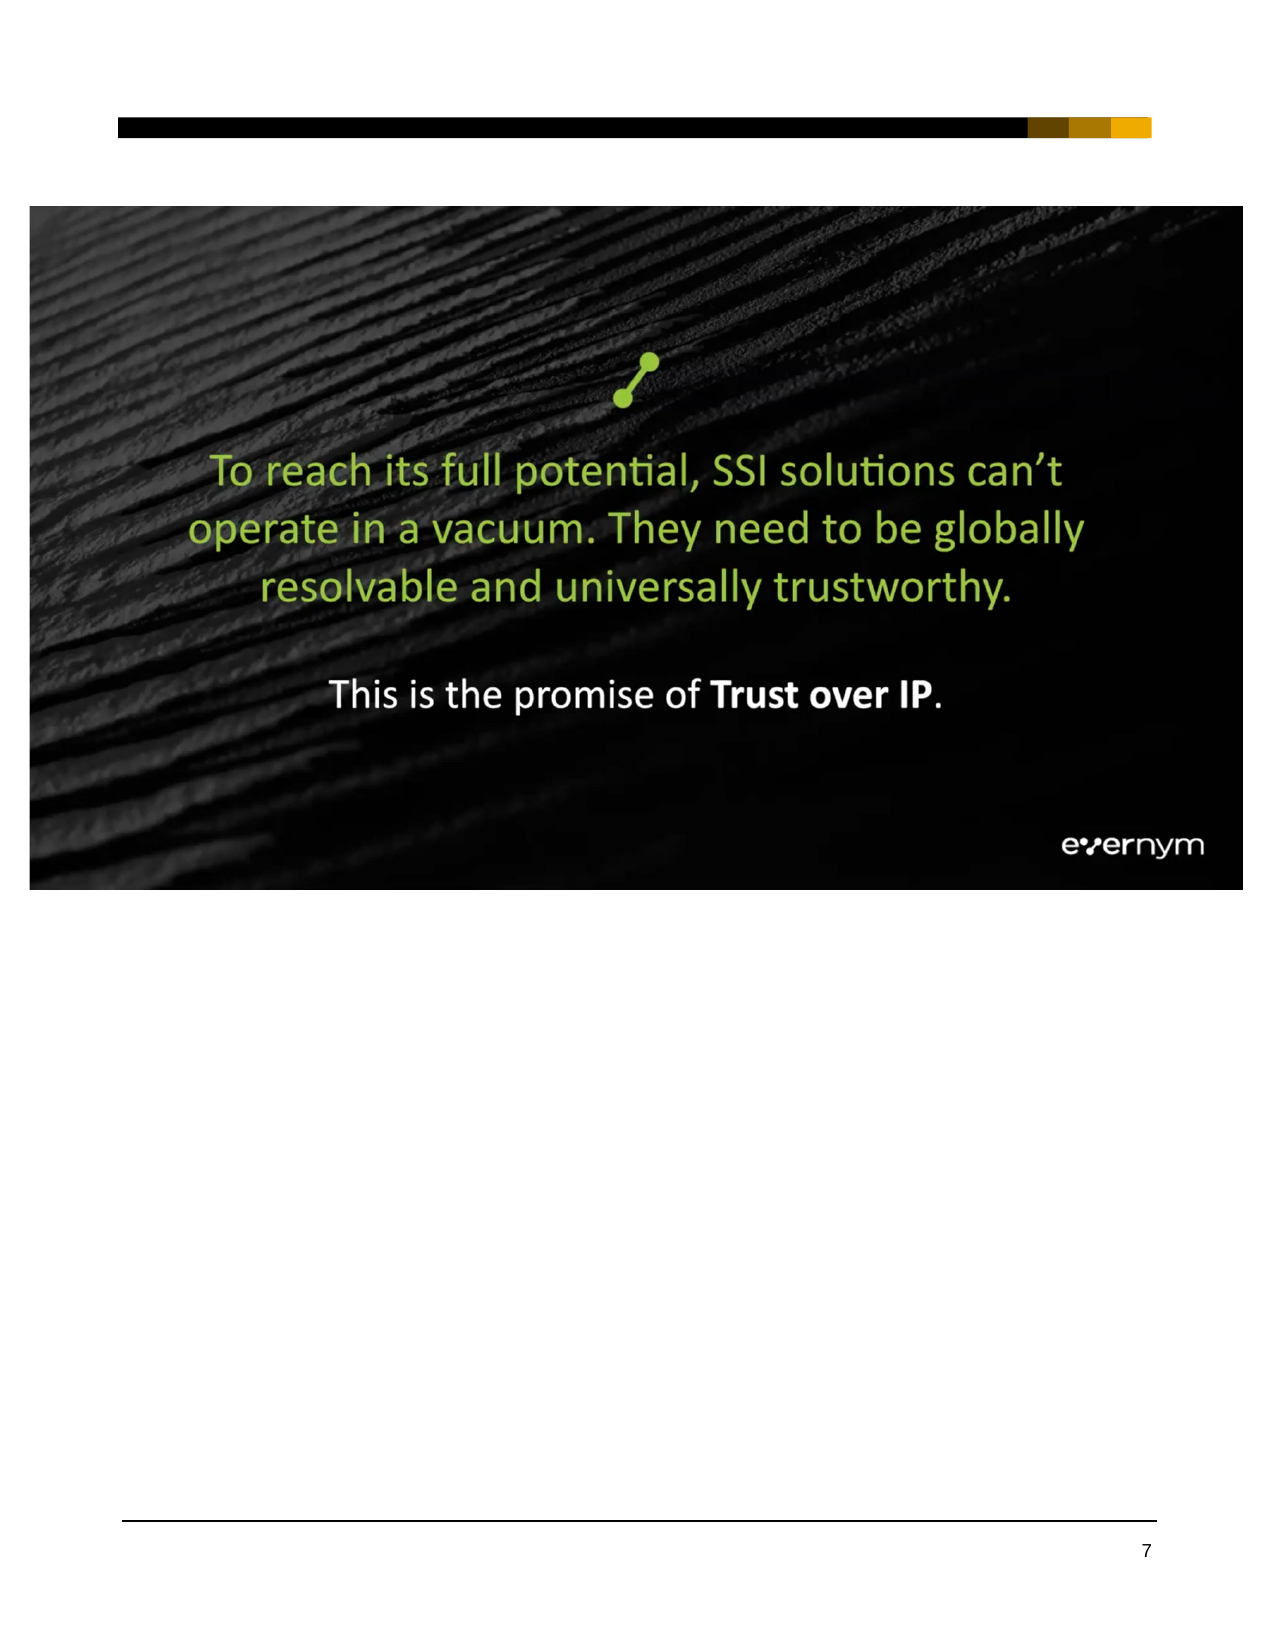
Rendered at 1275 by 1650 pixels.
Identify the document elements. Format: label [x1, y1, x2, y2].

picture [29, 206, 1243, 890]
